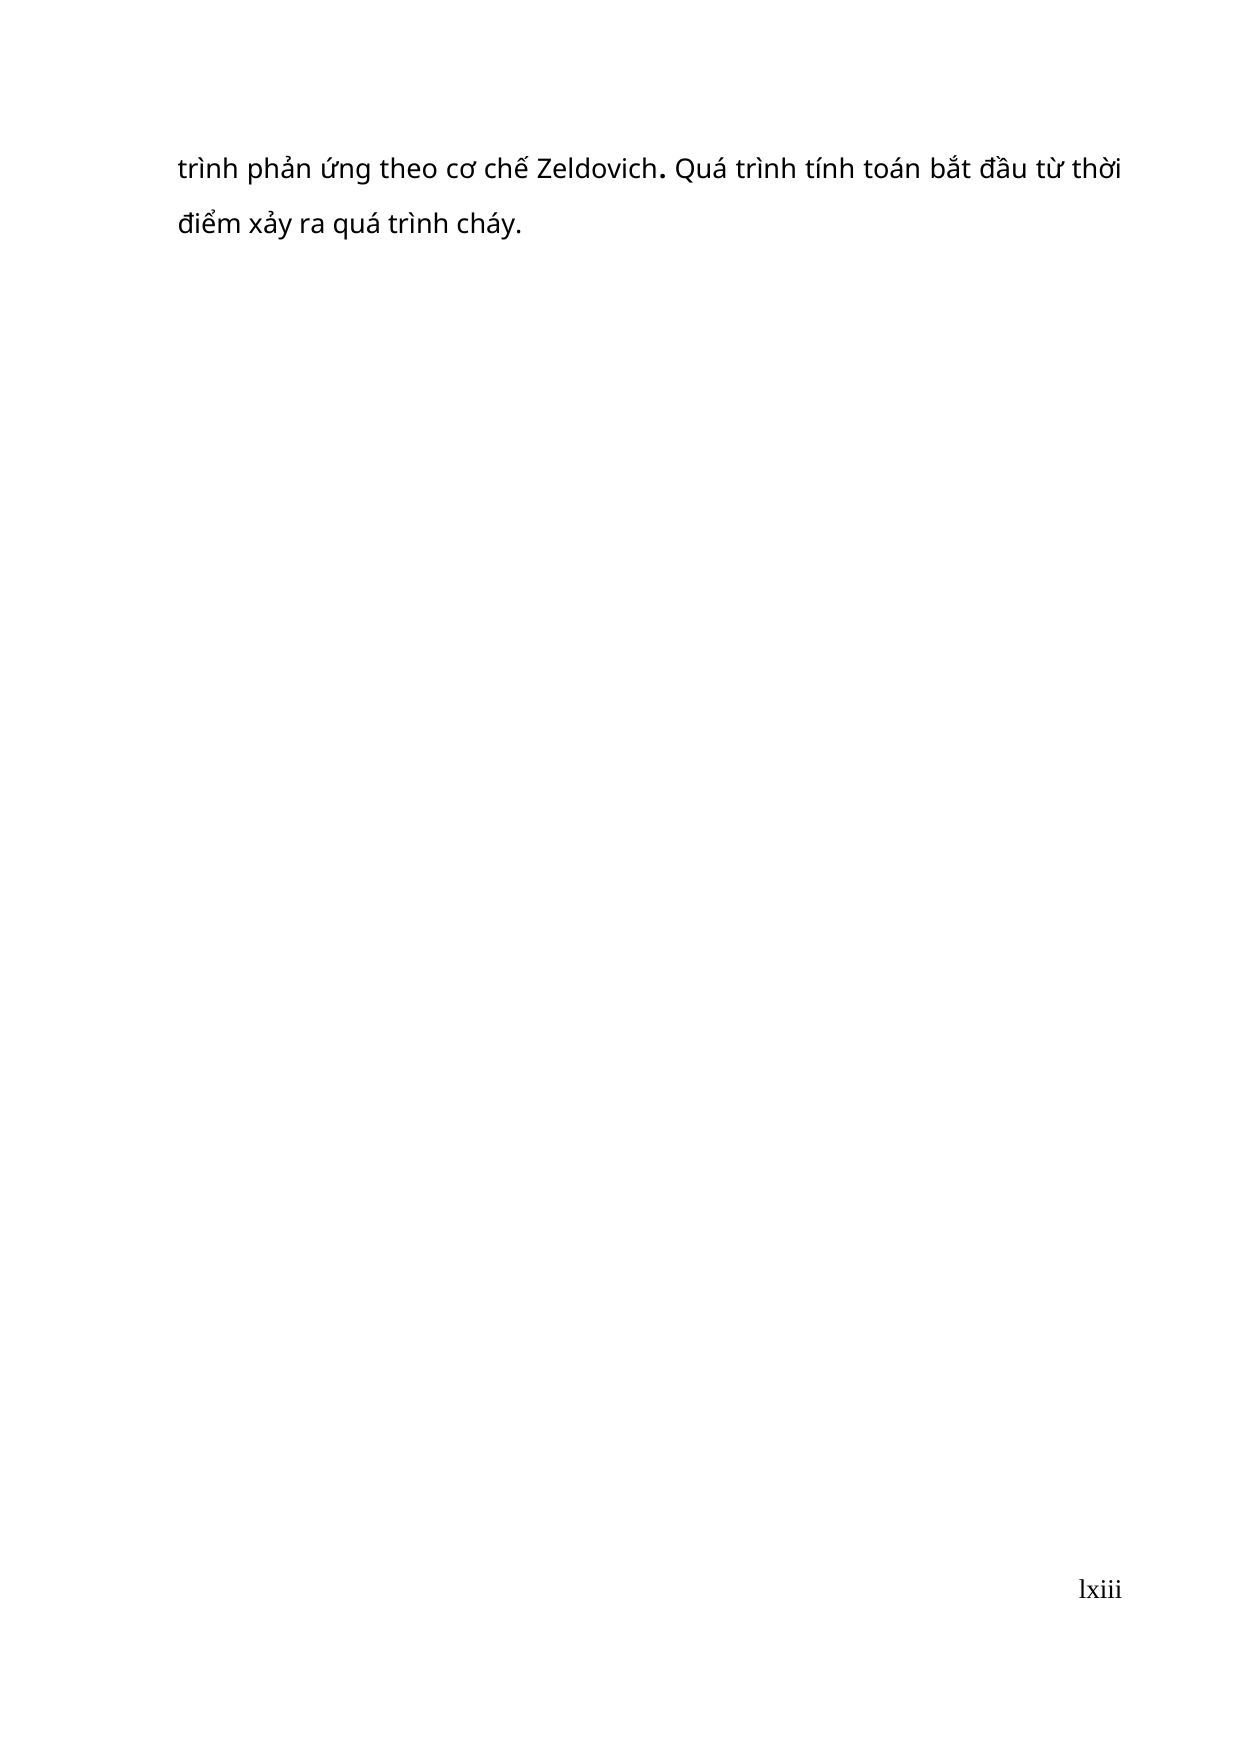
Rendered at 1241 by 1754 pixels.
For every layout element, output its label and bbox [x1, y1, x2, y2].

text [177, 149, 1122, 241]
